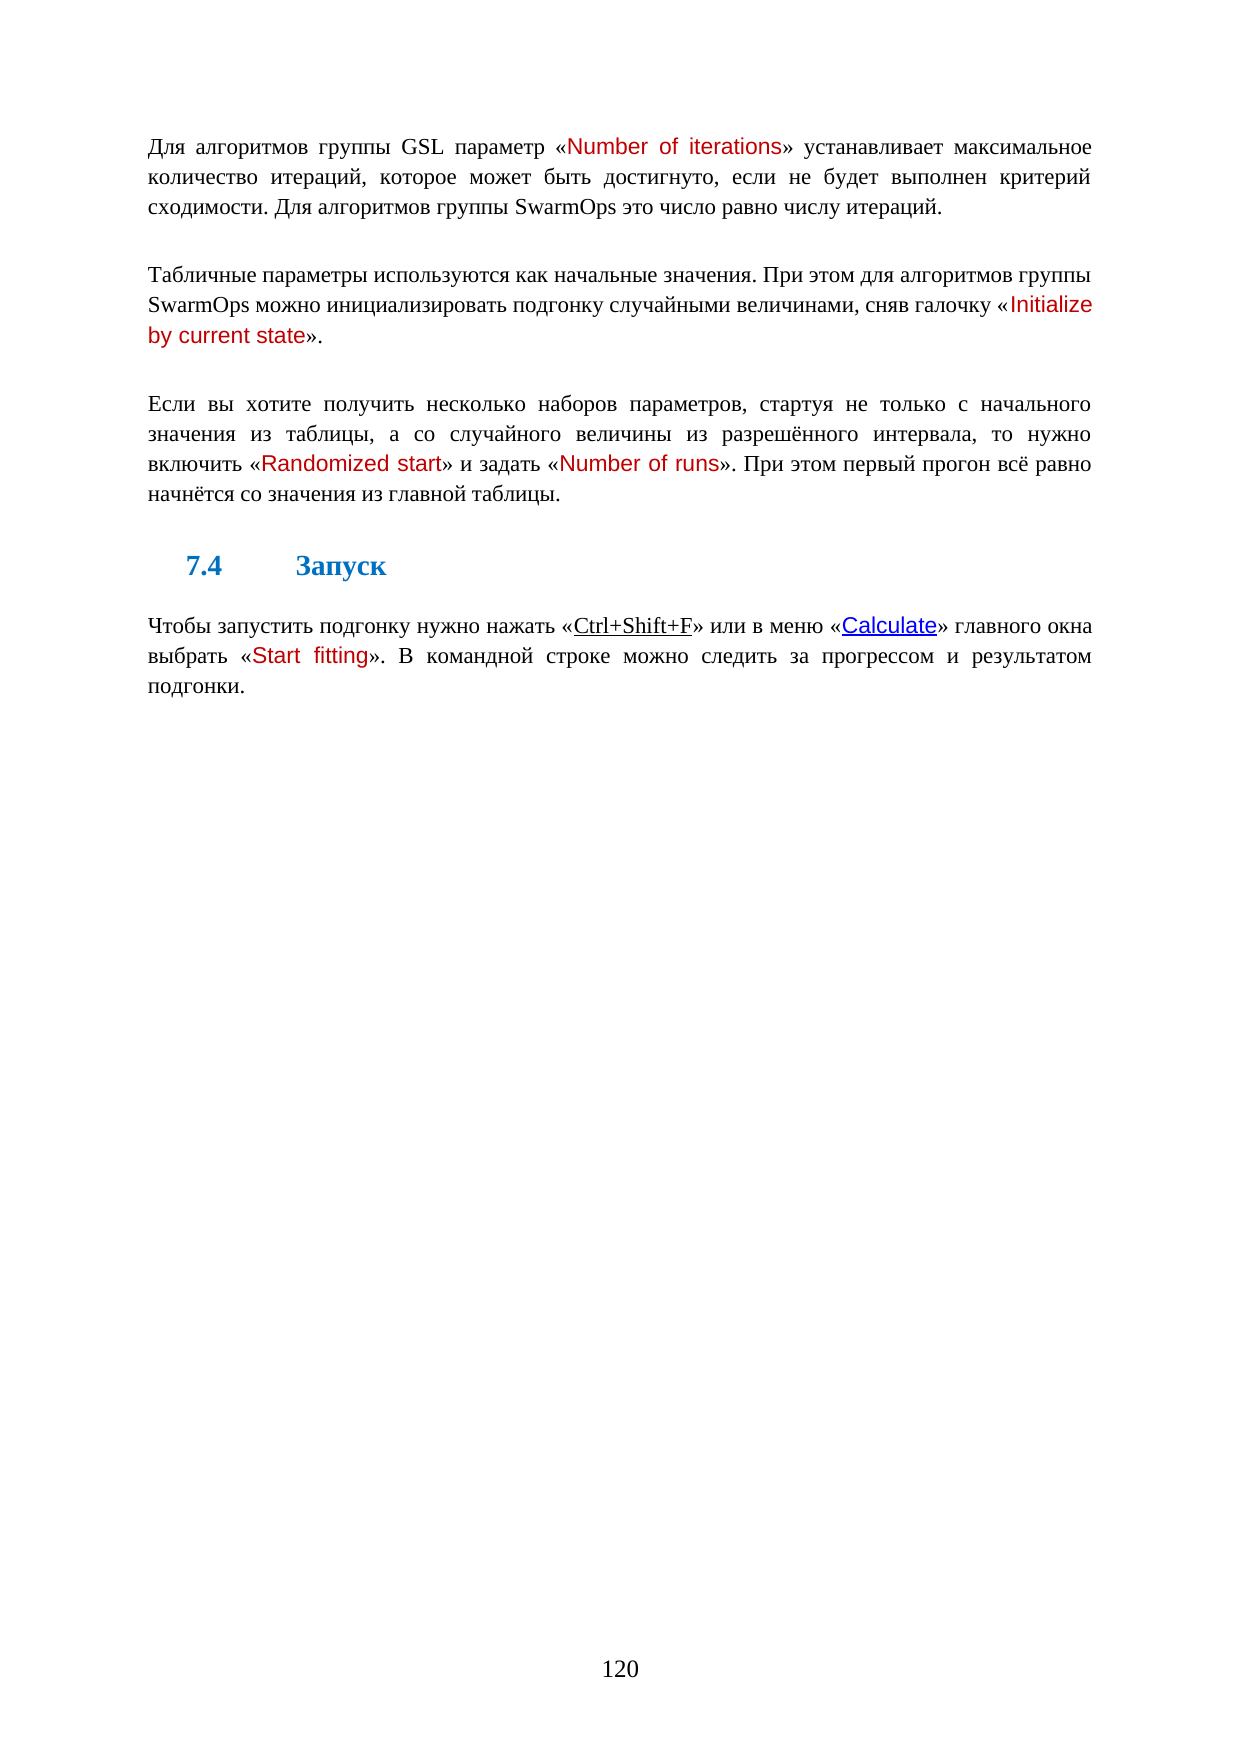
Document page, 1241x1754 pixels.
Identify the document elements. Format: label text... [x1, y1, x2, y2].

subtitle Запуск [155, 548, 1093, 582]
text Для алгоритмов группы GSL параметр «Number of iterations» устанавливает максимальное количество итераций, которое может быть достигнуто, если не будет выполнен критерий сходимости. Для алгоритмов группы SwarmOps это число равно числу итераций. [148, 133, 1093, 220]
text Табличные параметры используются как начальные значения. При этом для алгоритмов группы SwarmOps можно инициализировать подгонку случайными величинами, сняв галочку «Initialize by current state». [148, 261, 1093, 348]
text Чтобы запустить подгонку нужно нажать «Ctrl+Shift+F» или в меню «Calculate» главного окна выбрать «Start fitting». В командной строке можно следить за прогрессом и результатом подгонки. [148, 612, 1093, 698]
text Если вы хотите получить несколько наборов параметров, стартуя не только с начального значения из таблицы, а со случайного величины из разрешённого интервала, то нужно включить «Randomized start» и задать «Number of runs». При этом первый прогон всё равно начнётся со значения из главной таблицы. [148, 389, 1093, 507]
